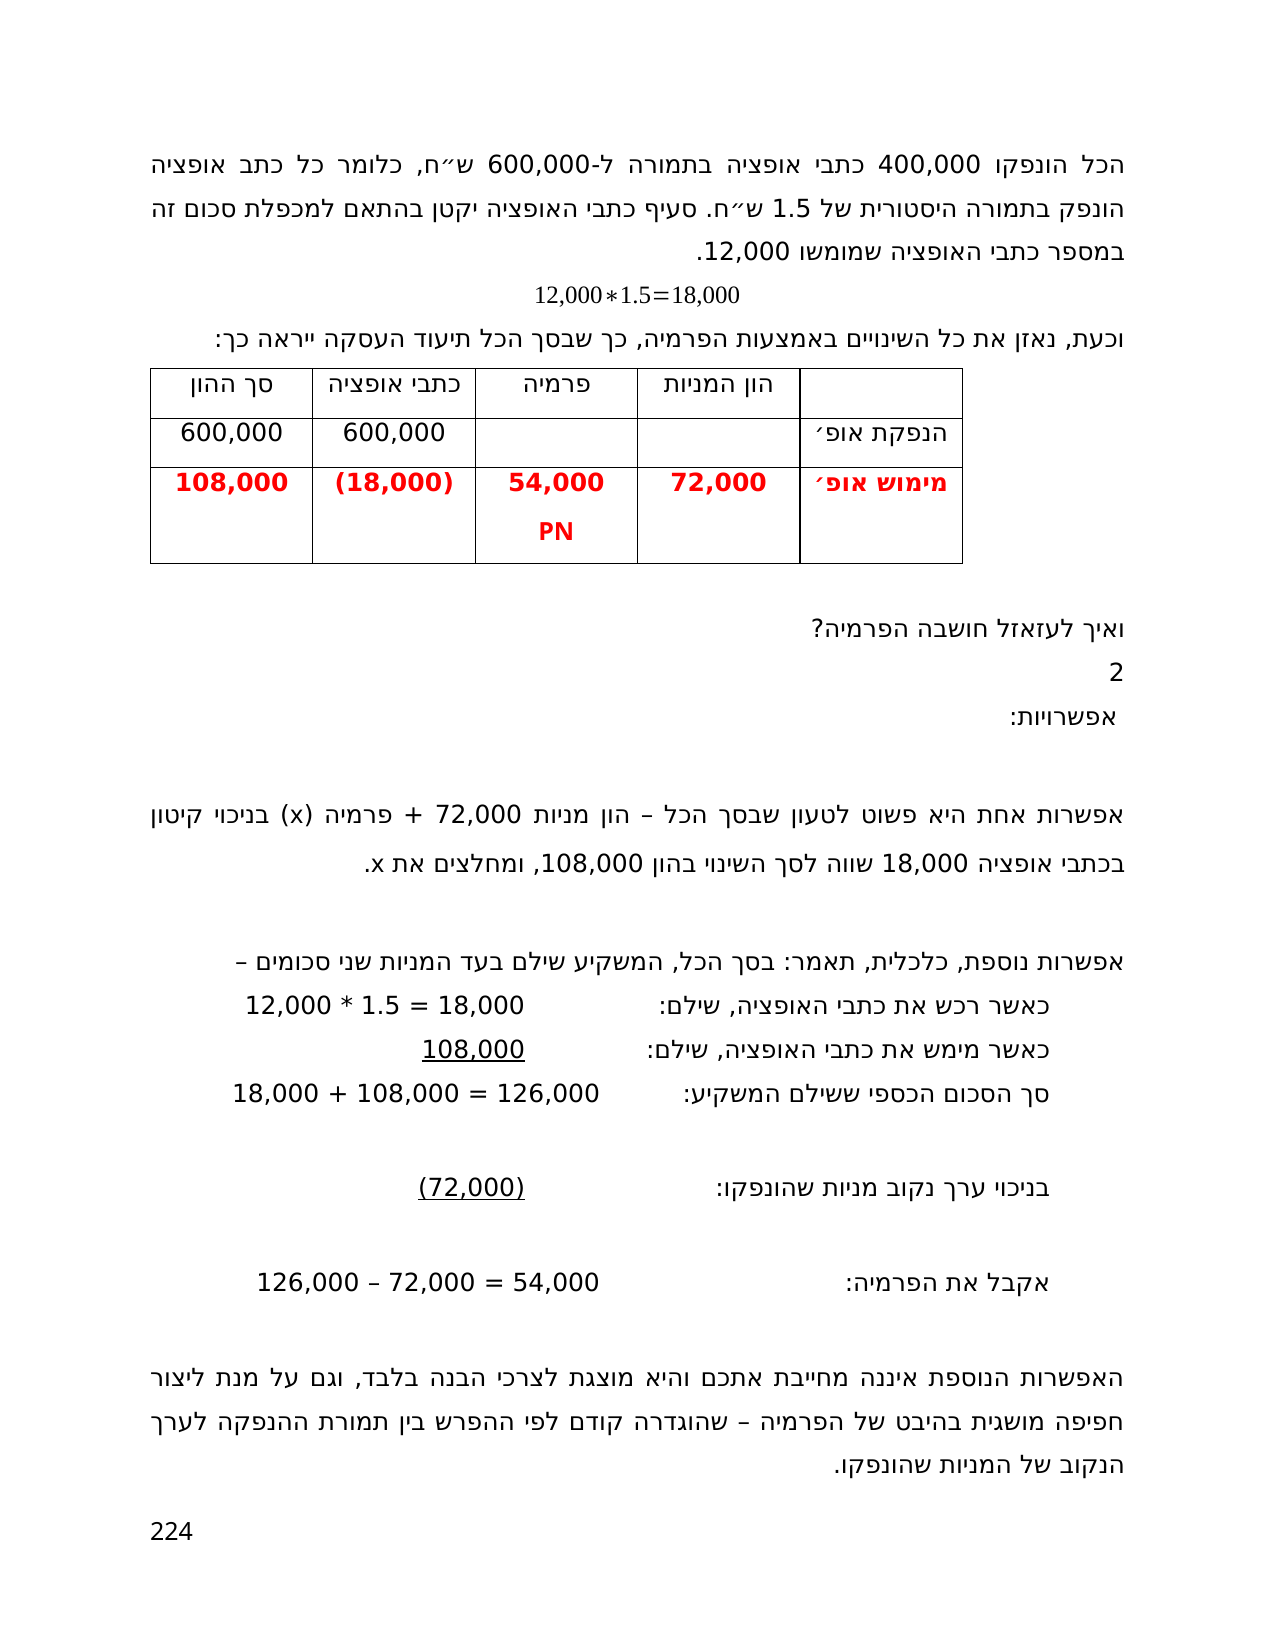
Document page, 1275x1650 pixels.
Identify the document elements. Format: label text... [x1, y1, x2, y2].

text כאשר רכש את כתבי האופציה, שילם: 18,000 = 1.5 * 12,000 [150, 991, 1125, 1020]
text בניכוי ערך נקוב מניות שהונפקו: (72,000) [150, 1173, 1125, 1203]
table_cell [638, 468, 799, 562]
text וכעת, נאזן את כל השינויים באמצעות הפרמיה, כך שבסך הכל תיעוד העסקה ייראה כך: [150, 324, 1125, 353]
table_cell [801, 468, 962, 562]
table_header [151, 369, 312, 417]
text אפשרויות: [150, 702, 1125, 731]
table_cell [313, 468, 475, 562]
text אפשרות נוספת, כלכלית, תאמר: בסך הכל, המשקיע שילם בעד המניות שני סכומים – [150, 947, 1125, 977]
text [150, 150, 1125, 267]
text כאשר מימש את כתבי האופציה, שילם: 108,000 [150, 1035, 1125, 1064]
text אפשרות אחת היא פשוט לטעון שבסך הכל – הון מניות 72,000 + פרמיה (x) בניכוי קיטון בכתבי אופציה 18,000 שווה לסך השינוי בהון 108,000, ומחלצים את x. [150, 797, 1125, 879]
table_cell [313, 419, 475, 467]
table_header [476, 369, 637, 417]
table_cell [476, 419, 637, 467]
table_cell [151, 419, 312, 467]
text ואיך לעזאזל חושבה הפרמיה? [150, 614, 1125, 644]
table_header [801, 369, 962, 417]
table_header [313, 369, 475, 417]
text 2 [150, 658, 1125, 687]
text אקבל את הפרמיה: 54,000 = 72,000 – 126,000 [150, 1268, 1125, 1297]
text סך הסכום הכספי ששילם המשקיע: 126,000 = 108,000 + 18,000 [150, 1079, 1125, 1108]
text האפשרות הנוספת איננה מחייבת אתכם והיא מוצגת לצרכי הבנה בלבד, וגם על מנת ליצור חפיפה מושגית בהיבט של הפרמיה – שהוגדרה קודם לפי ההפרש בין תמורת ההנפקה לערך הנקוב של המניות שהונפקו. [150, 1363, 1125, 1480]
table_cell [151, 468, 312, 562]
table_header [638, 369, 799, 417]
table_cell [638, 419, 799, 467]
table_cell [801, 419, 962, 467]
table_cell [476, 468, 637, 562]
